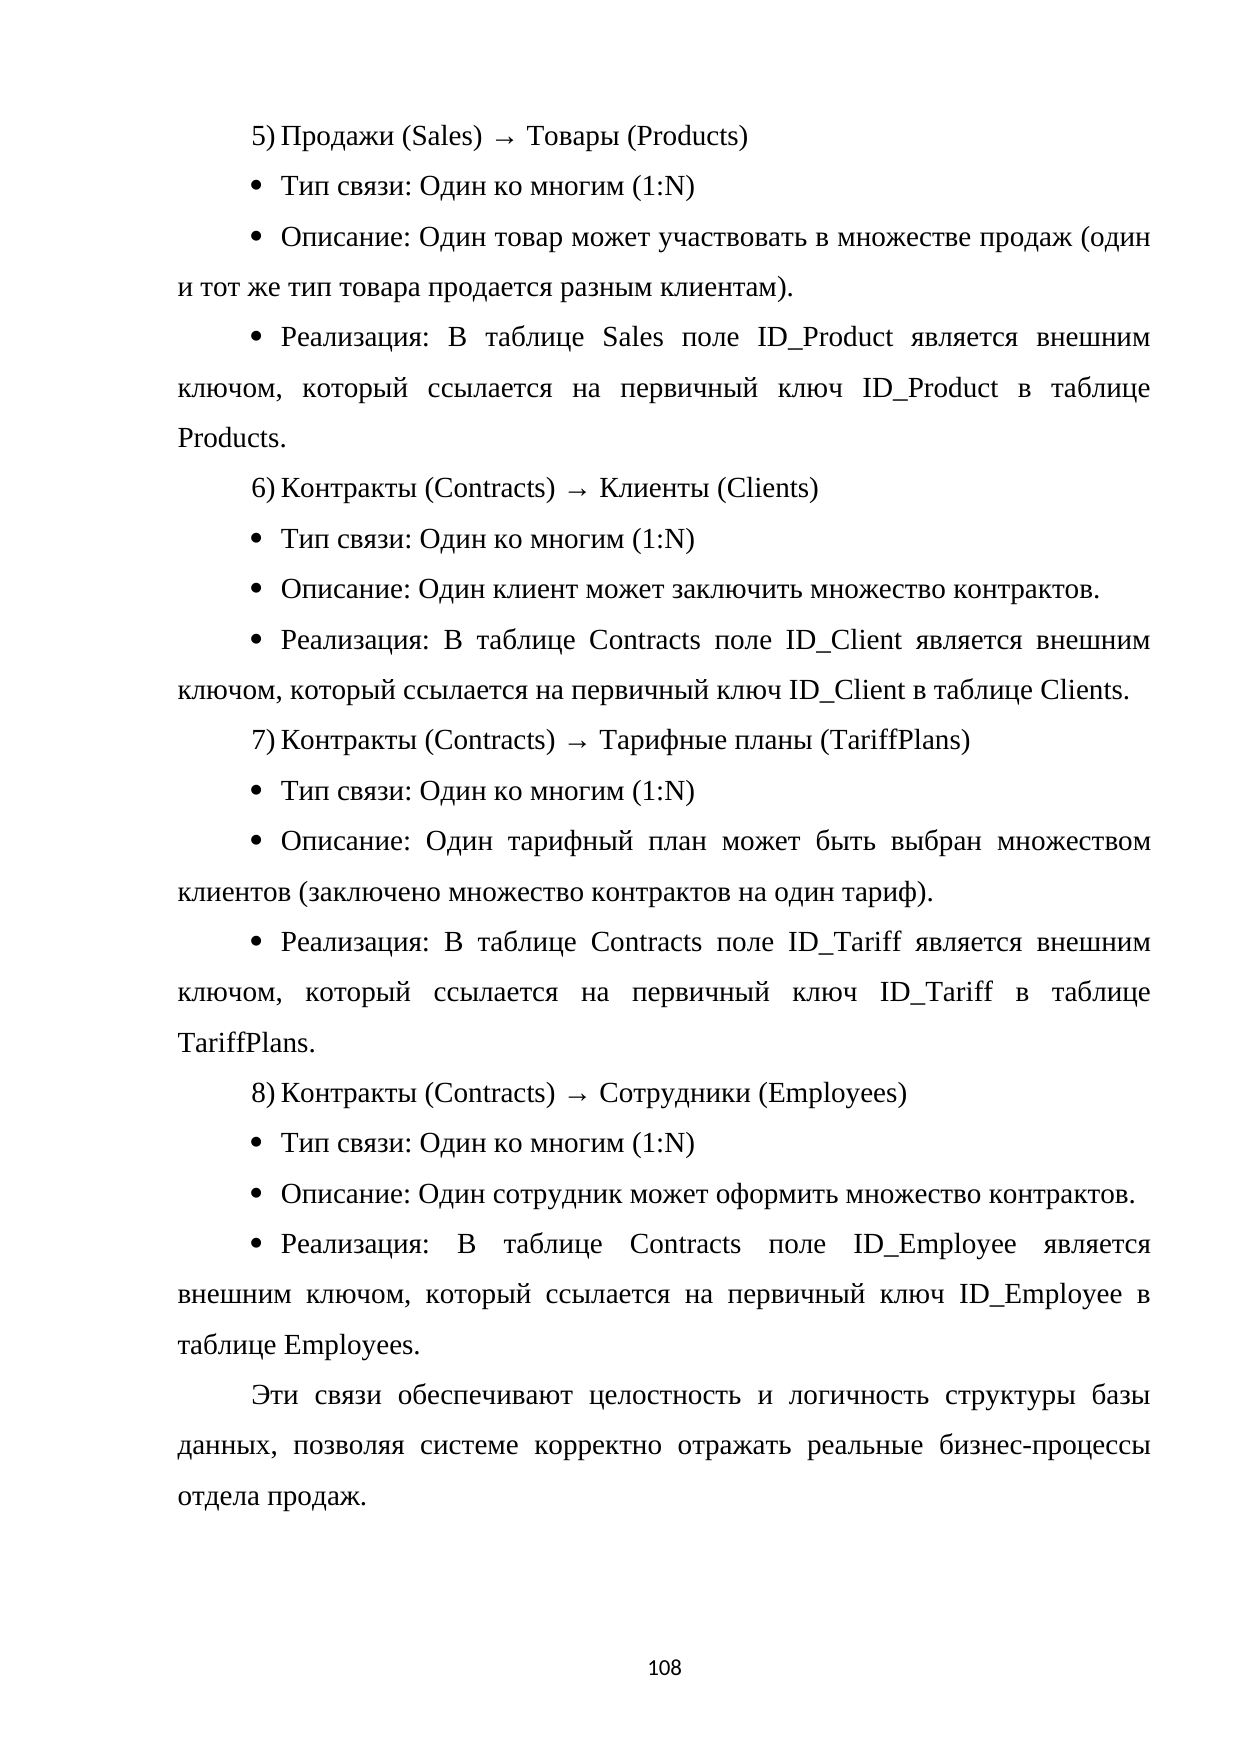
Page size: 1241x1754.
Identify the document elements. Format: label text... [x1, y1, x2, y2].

list Описание: Один товар может участвовать в множестве продаж (один и тот же тип товара продается разным клиентам). [177, 219, 1152, 303]
list Контракты (Contracts) → Тарифные планы (TariffPlans) [177, 722, 1152, 756]
list Описание: Один сотрудник может оформить множество контрактов. [177, 1176, 1152, 1209]
list Описание: Один клиент может заключить множество контрактов. [177, 571, 1152, 605]
list Тип связи: Один ко многим (1:N) [177, 521, 1152, 554]
list Контракты (Contracts) → Клиенты (Clients) [177, 471, 1152, 504]
list Контракты (Contracts) → Сотрудники (Employees) [177, 1075, 1152, 1108]
list Продажи (Sales) → Товары (Products) [177, 118, 1152, 152]
text Эти связи обеспечивают целостность и логичность структуры базы данных, позволяя системе корректно отражать реальные бизнес-процессы отдела продаж. [177, 1377, 1152, 1511]
list Описание: Один тарифный план может быть выбран множеством клиентов (заключено множество контрактов на один тариф). [177, 823, 1152, 907]
list Тип связи: Один ко многим (1:N) [177, 773, 1152, 806]
list Реализация: В таблице Contracts поле ID_Tariff является внешним ключом, который ссылается на первичный ключ ID_Tariff в таблице TariffPlans. [177, 924, 1152, 1058]
list Тип связи: Один ко многим (1:N) [177, 168, 1152, 202]
list Реализация: В таблице Contracts поле ID_Employee является внешним ключом, который ссылается на первичный ключ ID_Employee в таблице Employees. [177, 1226, 1152, 1360]
list Реализация: В таблице Sales поле ID_Product является внешним ключом, который ссылается на первичный ключ ID_Product в таблице Products. [177, 319, 1152, 454]
list Тип связи: Один ко многим (1:N) [177, 1125, 1152, 1159]
list Реализация: В таблице Contracts поле ID_Client является внешним ключом, который ссылается на первичный ключ ID_Client в таблице Clients. [177, 622, 1152, 706]
